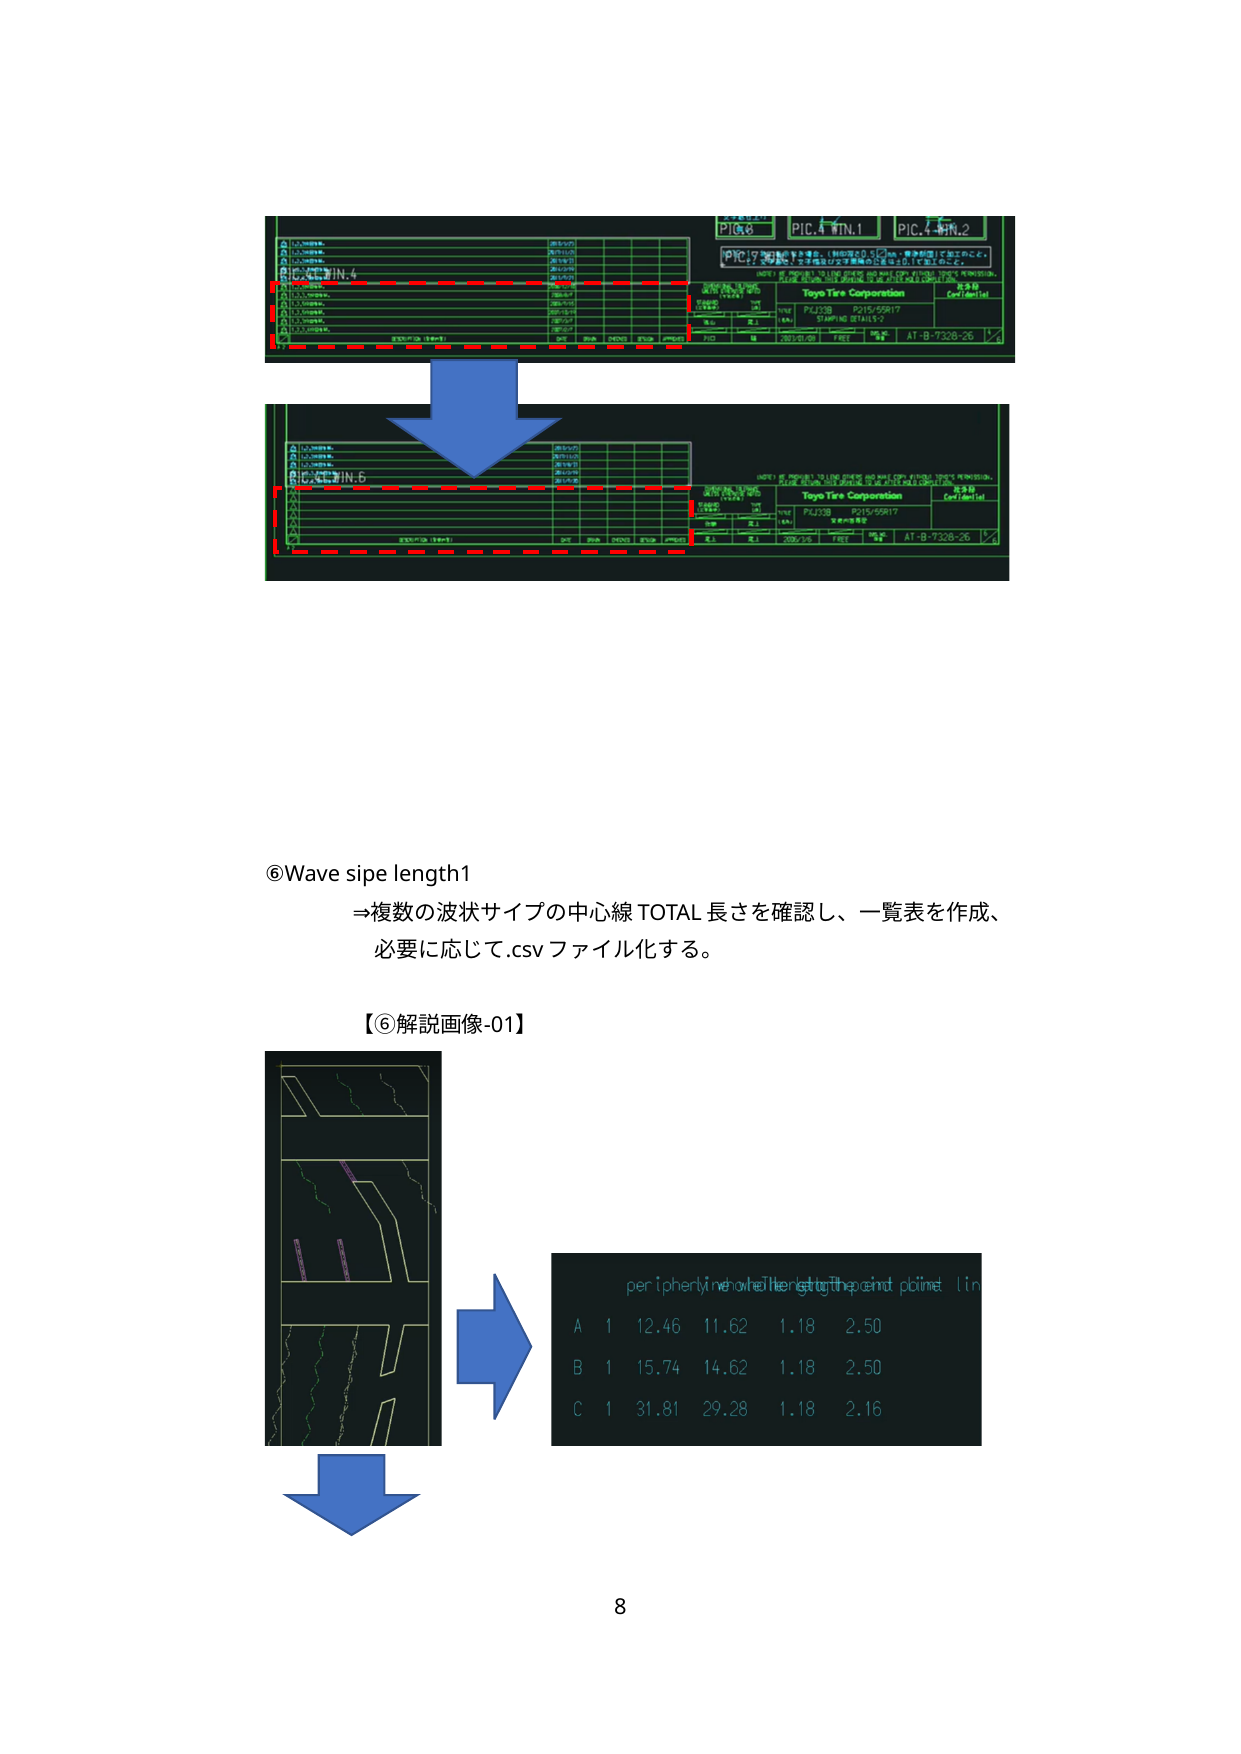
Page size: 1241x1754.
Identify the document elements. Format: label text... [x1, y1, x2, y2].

picture [264, 216, 1016, 363]
picture [264, 404, 1010, 581]
text 【⑥解説画像-01】 [265, 1004, 1063, 1042]
text ⇒複数の波状サイプの中心線TOTAL長さを確認し、一覧表を作成、 [177, 892, 1063, 929]
text ⑥Wave sipe length1 [177, 854, 1063, 892]
text 必要に応じて.csvファイル化する。 [352, 929, 1063, 967]
picture [264, 1051, 442, 1446]
picture [551, 1253, 982, 1446]
